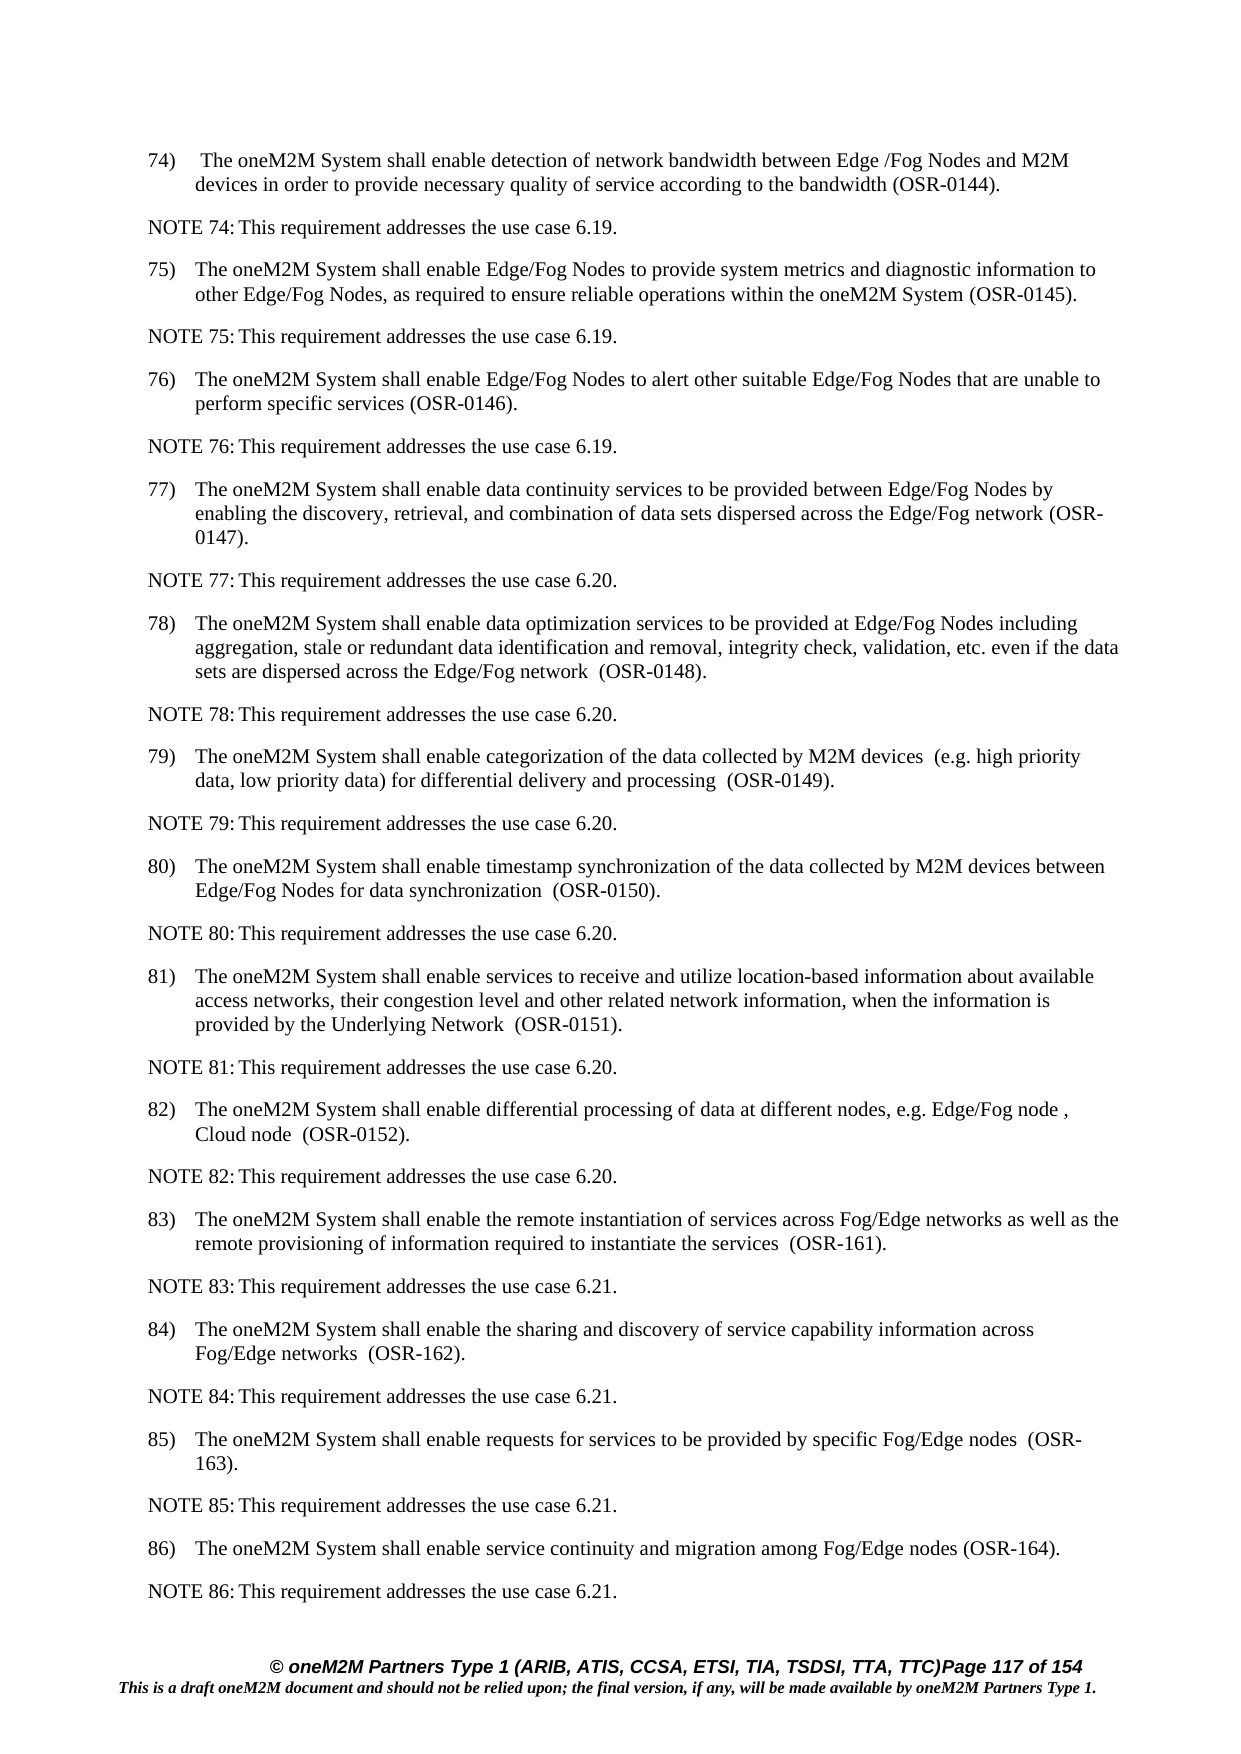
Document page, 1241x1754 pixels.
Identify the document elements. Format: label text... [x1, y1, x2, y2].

list NOTE 77: This requirement addresses the use case 6.20. [148, 568, 1122, 592]
text The oneM2M System shall enable requests for services to be provided by specific Fog/Edge nodes (OSR-163). [148, 1426, 1122, 1474]
text The oneM2M System shall enable differential processing of data at different nodes, e.g. Edge/Fog node , Cloud node (OSR-0152). [148, 1097, 1122, 1146]
text The oneM2M System shall enable service continuity and migration among Fog/Edge nodes (OSR-164). [148, 1536, 1122, 1560]
list NOTE 82: This requirement addresses the use case 6.20. [148, 1164, 1122, 1188]
text The oneM2M System shall enable timestamp synchronization of the data collected by M2M devices between Edge/Fog Nodes for data synchronization (OSR-0150). [148, 854, 1122, 902]
text The oneM2M System shall enable Edge/Fog Nodes to provide system metrics and diagnostic information to other Edge/Fog Nodes, as required to ensure reliable operations within the oneM2M System (OSR-0145). [148, 257, 1122, 306]
list NOTE 85: This requirement addresses the use case 6.21. [148, 1493, 1122, 1517]
list NOTE 76: This requirement addresses the use case 6.19. [148, 434, 1122, 458]
text The oneM2M System shall enable data continuity services to be provided between Edge/Fog Nodes by enabling the discovery, retrieval, and combination of data sets dispersed across the Edge/Fog network (OSR-0147). [148, 477, 1122, 549]
text The oneM2M System shall enable detection of network bandwidth between Edge /Fog Nodes and M2M devices in order to provide necessary quality of service according to the bandwidth (OSR-0144). [148, 148, 1122, 196]
list NOTE 81: This requirement addresses the use case 6.20. [148, 1054, 1122, 1079]
text The oneM2M System shall enable the sharing and discovery of service capability information across Fog/Edge networks (OSR-162). [148, 1317, 1122, 1365]
list NOTE 84: This requirement addresses the use case 6.21. [148, 1384, 1122, 1408]
list NOTE 80: This requirement addresses the use case 6.20. [148, 921, 1122, 945]
text The oneM2M System shall enable Edge/Fog Nodes to alert other suitable Edge/Fog Nodes that are unable to perform specific services (OSR-0146). [148, 367, 1122, 415]
list NOTE 74: This requirement addresses the use case 6.19. [148, 214, 1122, 239]
list NOTE 75: This requirement addresses the use case 6.19. [148, 324, 1122, 348]
list NOTE 78: This requirement addresses the use case 6.20. [148, 701, 1122, 726]
list NOTE 83: This requirement addresses the use case 6.21. [148, 1274, 1122, 1298]
text The oneM2M System shall enable the remote instantiation of services across Fog/Edge networks as well as the remote provisioning of information required to instantiate the services (OSR-161). [148, 1207, 1122, 1255]
text The oneM2M System shall enable data optimization services to be provided at Edge/Fog Nodes including aggregation, stale or redundant data identification and removal, integrity check, validation, etc. even if the data sets are dispersed across the Edge/Fog network (OSR-0148). [148, 611, 1122, 683]
text The oneM2M System shall enable categorization of the data collected by M2M devices (e.g. high priority data, low priority data) for differential delivery and processing (OSR-0149). [148, 744, 1122, 792]
list NOTE 86: This requirement addresses the use case 6.21. [148, 1579, 1122, 1603]
list NOTE 79: This requirement addresses the use case 6.20. [148, 811, 1122, 835]
text The oneM2M System shall enable services to receive and utilize location-based information about available access networks, their congestion level and other related network information, when the information is provided by the Underlying Network (OSR-0151). [148, 964, 1122, 1036]
